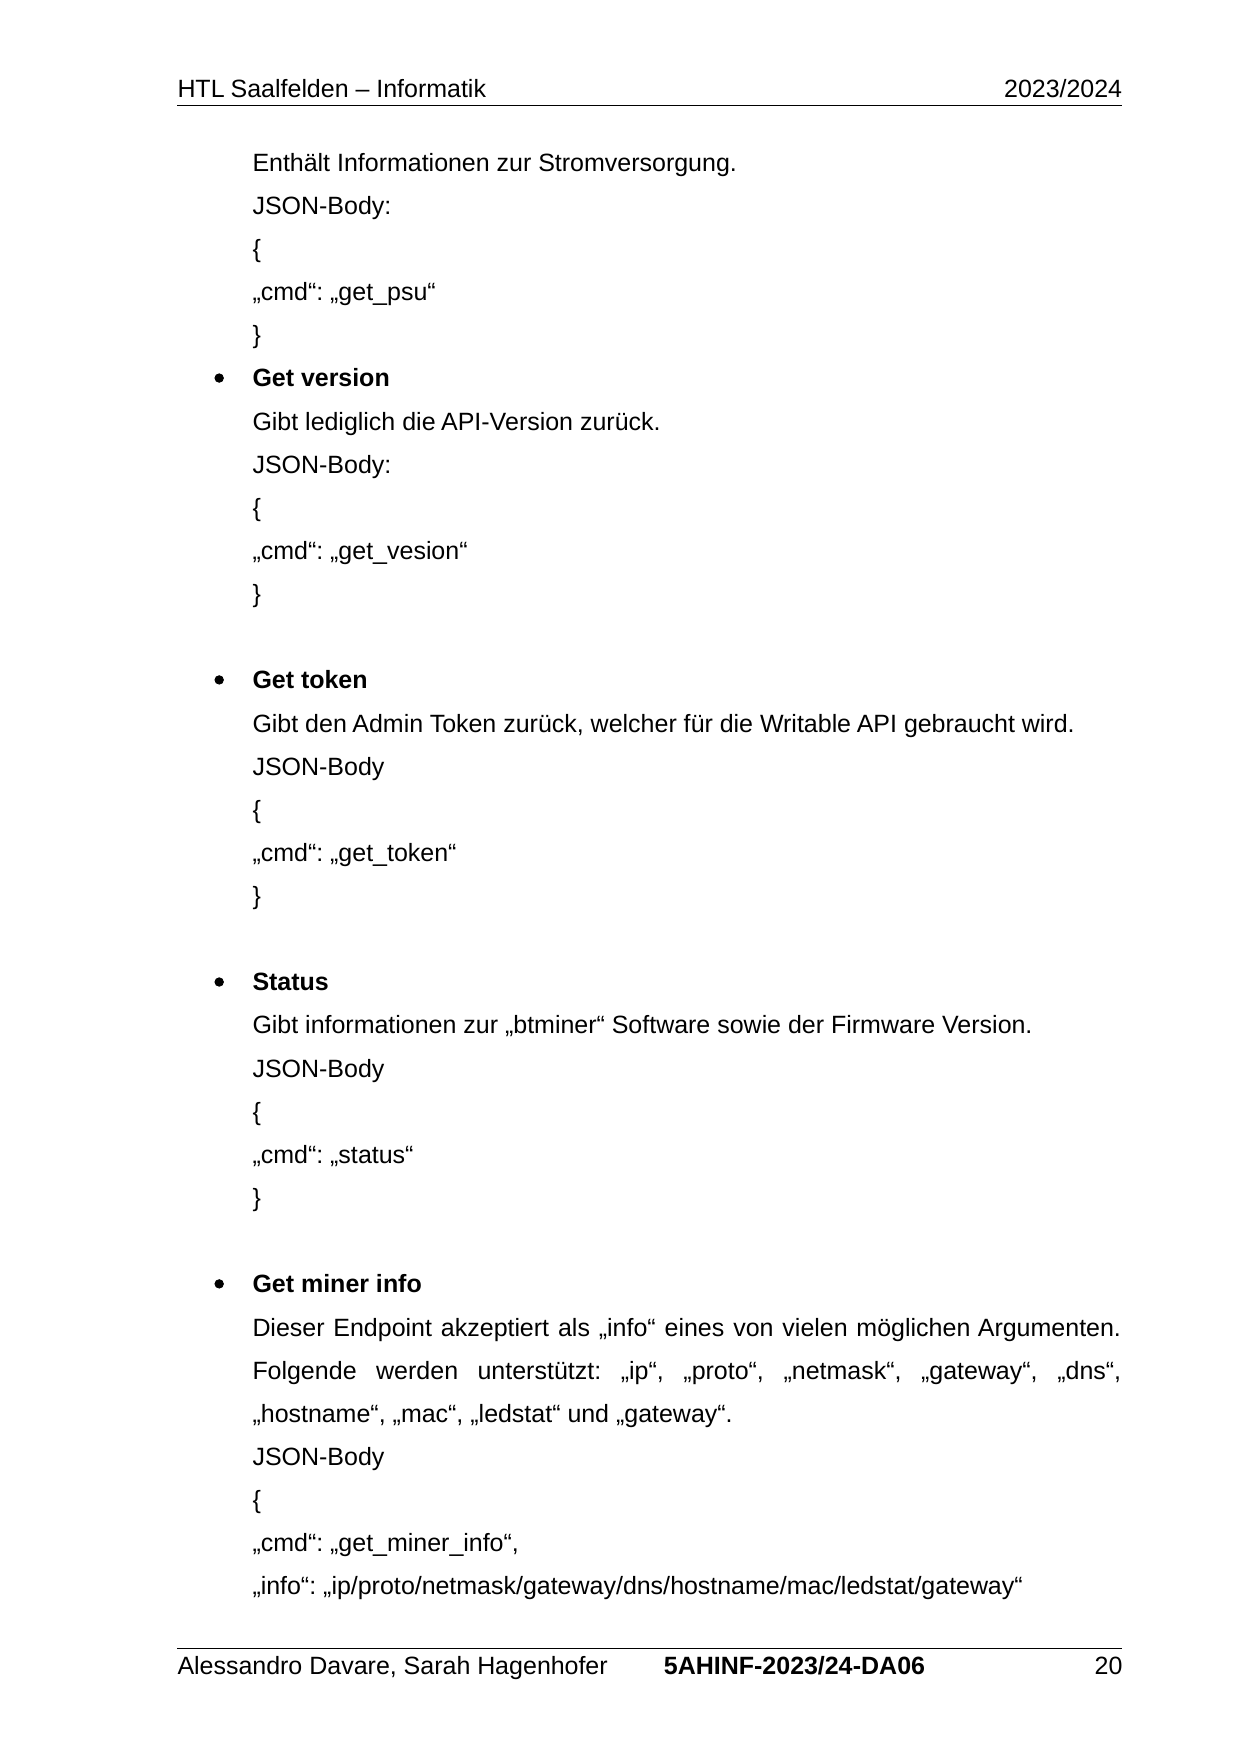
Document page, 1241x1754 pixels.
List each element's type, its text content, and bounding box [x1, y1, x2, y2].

list Gibt lediglich die API-Version zurück. [252, 407, 1122, 435]
list Gibt den Admin Token zurück, welcher für die Writable API gebraucht wird. [252, 708, 1122, 737]
list JSON-Body: [252, 450, 1122, 478]
list Get miner info [215, 1269, 1122, 1298]
list { [252, 234, 1122, 263]
list } [252, 579, 1122, 608]
list „cmd“: „status“ [252, 1140, 1122, 1169]
list „info“: „ip/proto/netmask/gateway/dns/hostname/mac/ledstat/gateway“ [252, 1571, 1122, 1600]
list } [252, 881, 1122, 910]
list { [252, 795, 1122, 823]
list Gibt informationen zur „btminer“ Software sowie der Firmware Version. [252, 1011, 1122, 1039]
list „cmd“: „get_vesion“ [252, 536, 1122, 565]
list } [252, 1183, 1122, 1212]
list „cmd“: „get_token“ [252, 838, 1122, 867]
list „cmd“: „get_miner_info“, [252, 1528, 1122, 1557]
list Status [215, 967, 1122, 996]
list Get version [215, 363, 1122, 392]
list JSON-Body [252, 1442, 1122, 1471]
list JSON-Body [252, 1054, 1122, 1082]
list „cmd“: „get_psu“ [252, 277, 1122, 306]
list { [252, 1485, 1122, 1514]
list } [252, 320, 1122, 349]
list Get token [215, 665, 1122, 694]
list { [252, 1097, 1122, 1126]
list JSON-Body [252, 752, 1122, 780]
list Enthält Informationen zur Stromversorgung. [252, 148, 1122, 176]
list JSON-Body: [252, 191, 1122, 219]
list { [252, 493, 1122, 522]
list Dieser Endpoint akzeptiert als „info“ eines von vielen möglichen Argumenten. Folgende werden unterstützt: „ip“, „proto“, „netmask“, „gateway“, „dns“, „hostname“, „mac“, „ledstat“ und „gateway“. [252, 1312, 1122, 1427]
